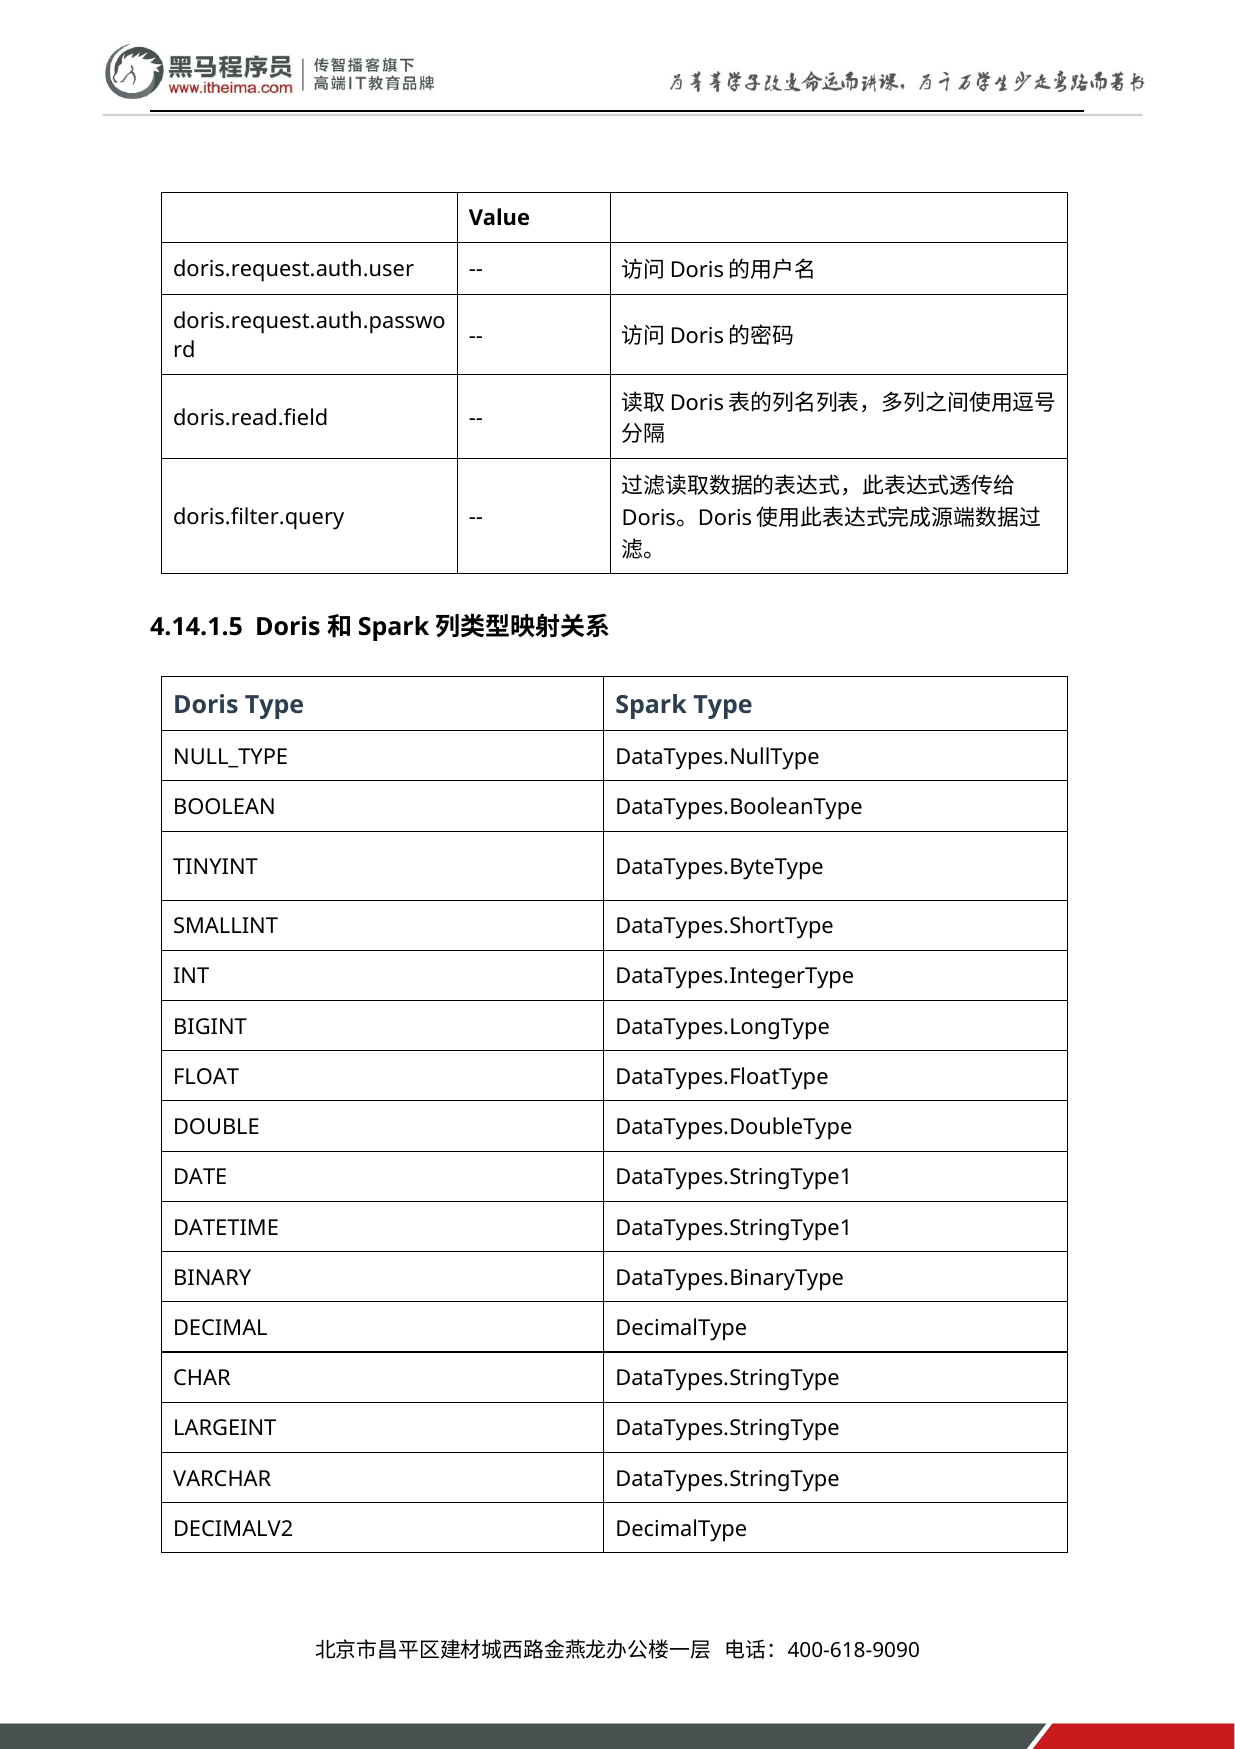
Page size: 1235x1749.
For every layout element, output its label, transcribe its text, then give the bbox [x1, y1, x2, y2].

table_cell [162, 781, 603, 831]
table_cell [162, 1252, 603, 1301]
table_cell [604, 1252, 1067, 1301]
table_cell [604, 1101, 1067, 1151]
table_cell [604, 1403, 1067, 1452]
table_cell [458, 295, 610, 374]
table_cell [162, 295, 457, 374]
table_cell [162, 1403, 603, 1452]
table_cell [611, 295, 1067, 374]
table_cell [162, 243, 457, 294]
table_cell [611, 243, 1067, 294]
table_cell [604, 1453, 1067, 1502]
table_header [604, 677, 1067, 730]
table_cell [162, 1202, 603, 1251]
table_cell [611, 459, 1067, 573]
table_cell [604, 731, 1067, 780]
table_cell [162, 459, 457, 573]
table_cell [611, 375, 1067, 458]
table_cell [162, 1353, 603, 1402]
picture [0, 1664, 1235, 1749]
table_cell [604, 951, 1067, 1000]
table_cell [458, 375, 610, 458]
picture [0, 0, 1235, 123]
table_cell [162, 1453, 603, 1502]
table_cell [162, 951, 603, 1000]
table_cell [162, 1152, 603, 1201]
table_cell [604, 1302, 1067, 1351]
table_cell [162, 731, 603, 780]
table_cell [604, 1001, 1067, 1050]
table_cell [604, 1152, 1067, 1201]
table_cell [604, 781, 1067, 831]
subtitle Doris 和 Spark 列类型映射关系 [150, 607, 1084, 643]
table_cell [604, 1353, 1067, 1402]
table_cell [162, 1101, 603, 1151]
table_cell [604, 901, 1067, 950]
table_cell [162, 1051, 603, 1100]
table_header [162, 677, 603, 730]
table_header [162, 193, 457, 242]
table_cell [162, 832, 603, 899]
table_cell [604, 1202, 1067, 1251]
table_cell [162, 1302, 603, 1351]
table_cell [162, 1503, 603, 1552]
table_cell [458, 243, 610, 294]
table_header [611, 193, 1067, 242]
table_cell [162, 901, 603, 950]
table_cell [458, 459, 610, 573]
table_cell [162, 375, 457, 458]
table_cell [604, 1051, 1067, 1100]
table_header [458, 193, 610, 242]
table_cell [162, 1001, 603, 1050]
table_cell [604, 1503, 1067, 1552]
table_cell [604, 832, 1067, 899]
